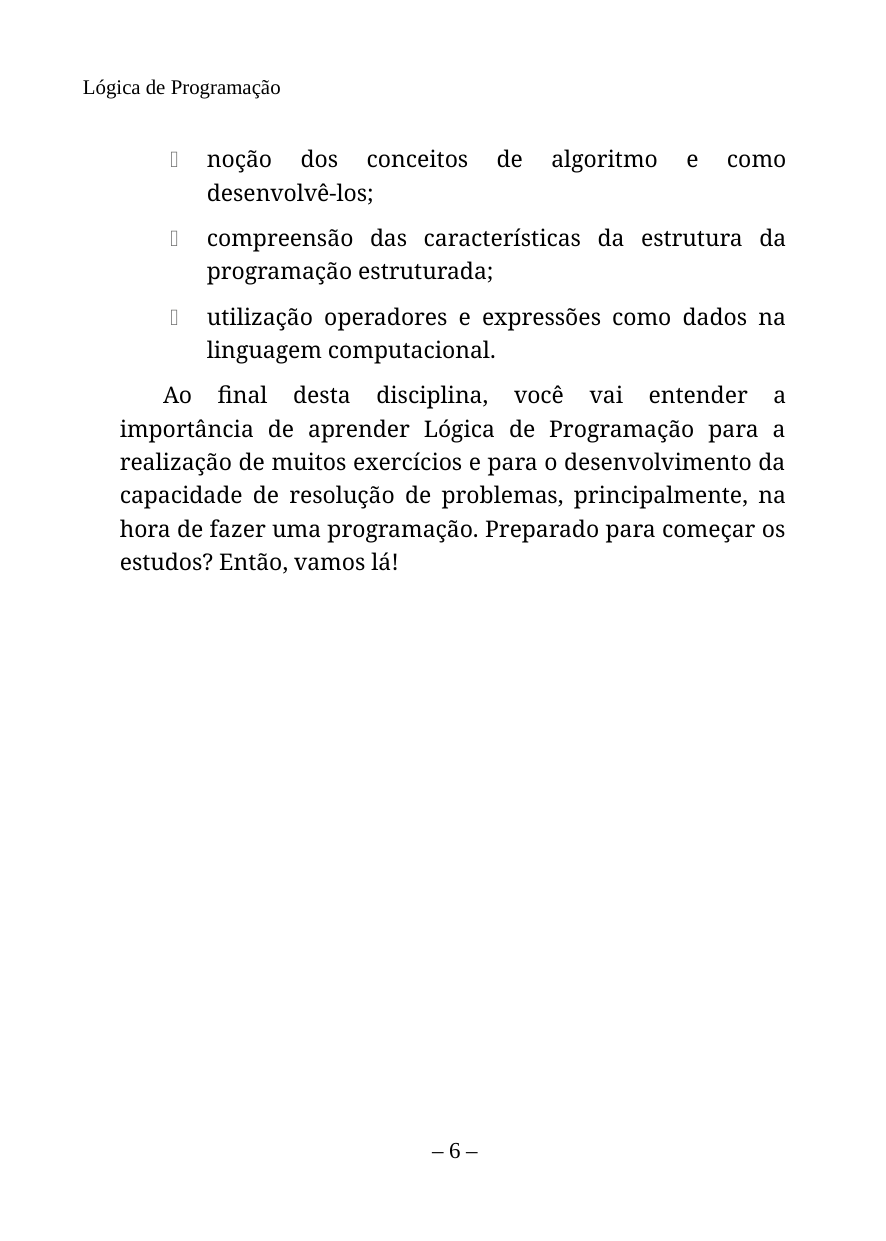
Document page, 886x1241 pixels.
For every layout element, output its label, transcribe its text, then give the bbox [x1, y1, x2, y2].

list noção dos conceitos de algoritmo e como desenvolvê-los; [170, 143, 787, 208]
list utilização operadores e expressões como dados na linguagem computacional. [170, 301, 787, 365]
text Ao final desta disciplina, você vai entender a importância de aprender Lógica de Programação para a realização de muitos exercícios e para o desenvolvimento da capacidade de resolução de problemas, principalmente, na hora de fazer uma programação. Preparado para começar os estudos? Então, vamos lá! [119, 379, 787, 578]
list compreensão das características da estrutura da programação estruturada; [170, 222, 787, 287]
